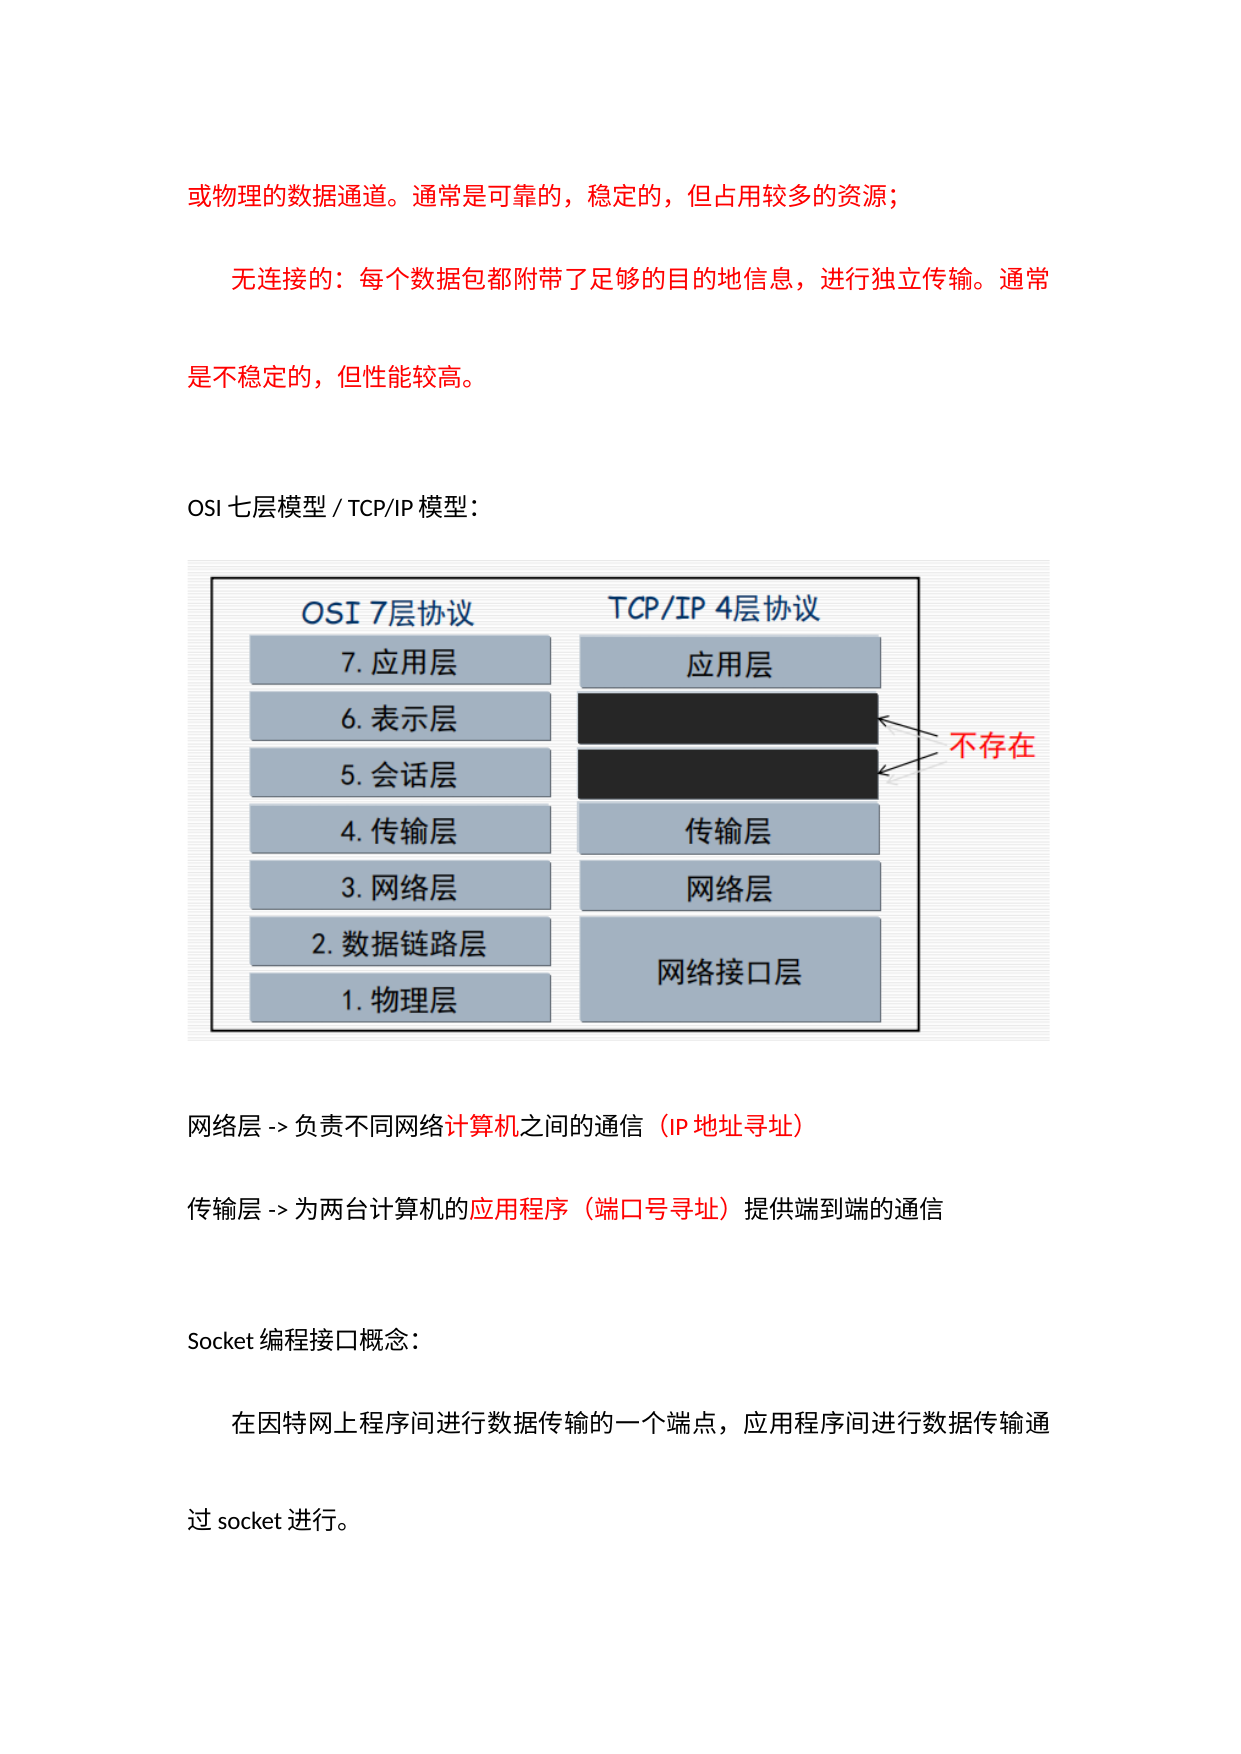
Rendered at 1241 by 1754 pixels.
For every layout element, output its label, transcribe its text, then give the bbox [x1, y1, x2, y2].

text 在因特网上程序间进行数据传输的一个端点，应用程序间进行数据传输通过socket进行。 [187, 1389, 1053, 1551]
text 无连接的：每个数据包都附带了足够的目的地信息，进行独立传输。通常是不稳定的，但性能较高。 [187, 245, 1053, 408]
text 传输层 -> 为两台计算机的应用程序（端口号寻址）提供端到端的通信 [187, 1175, 1053, 1240]
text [187, 162, 1053, 227]
picture [187, 560, 1050, 1041]
text OSI七层模型 / TCP/IP模型： [187, 473, 1053, 538]
text Socket编程接口概念： [187, 1306, 1053, 1371]
text 网络层 -> 负责不同网络计算机之间的通信（IP地址寻址） [187, 1092, 1053, 1157]
